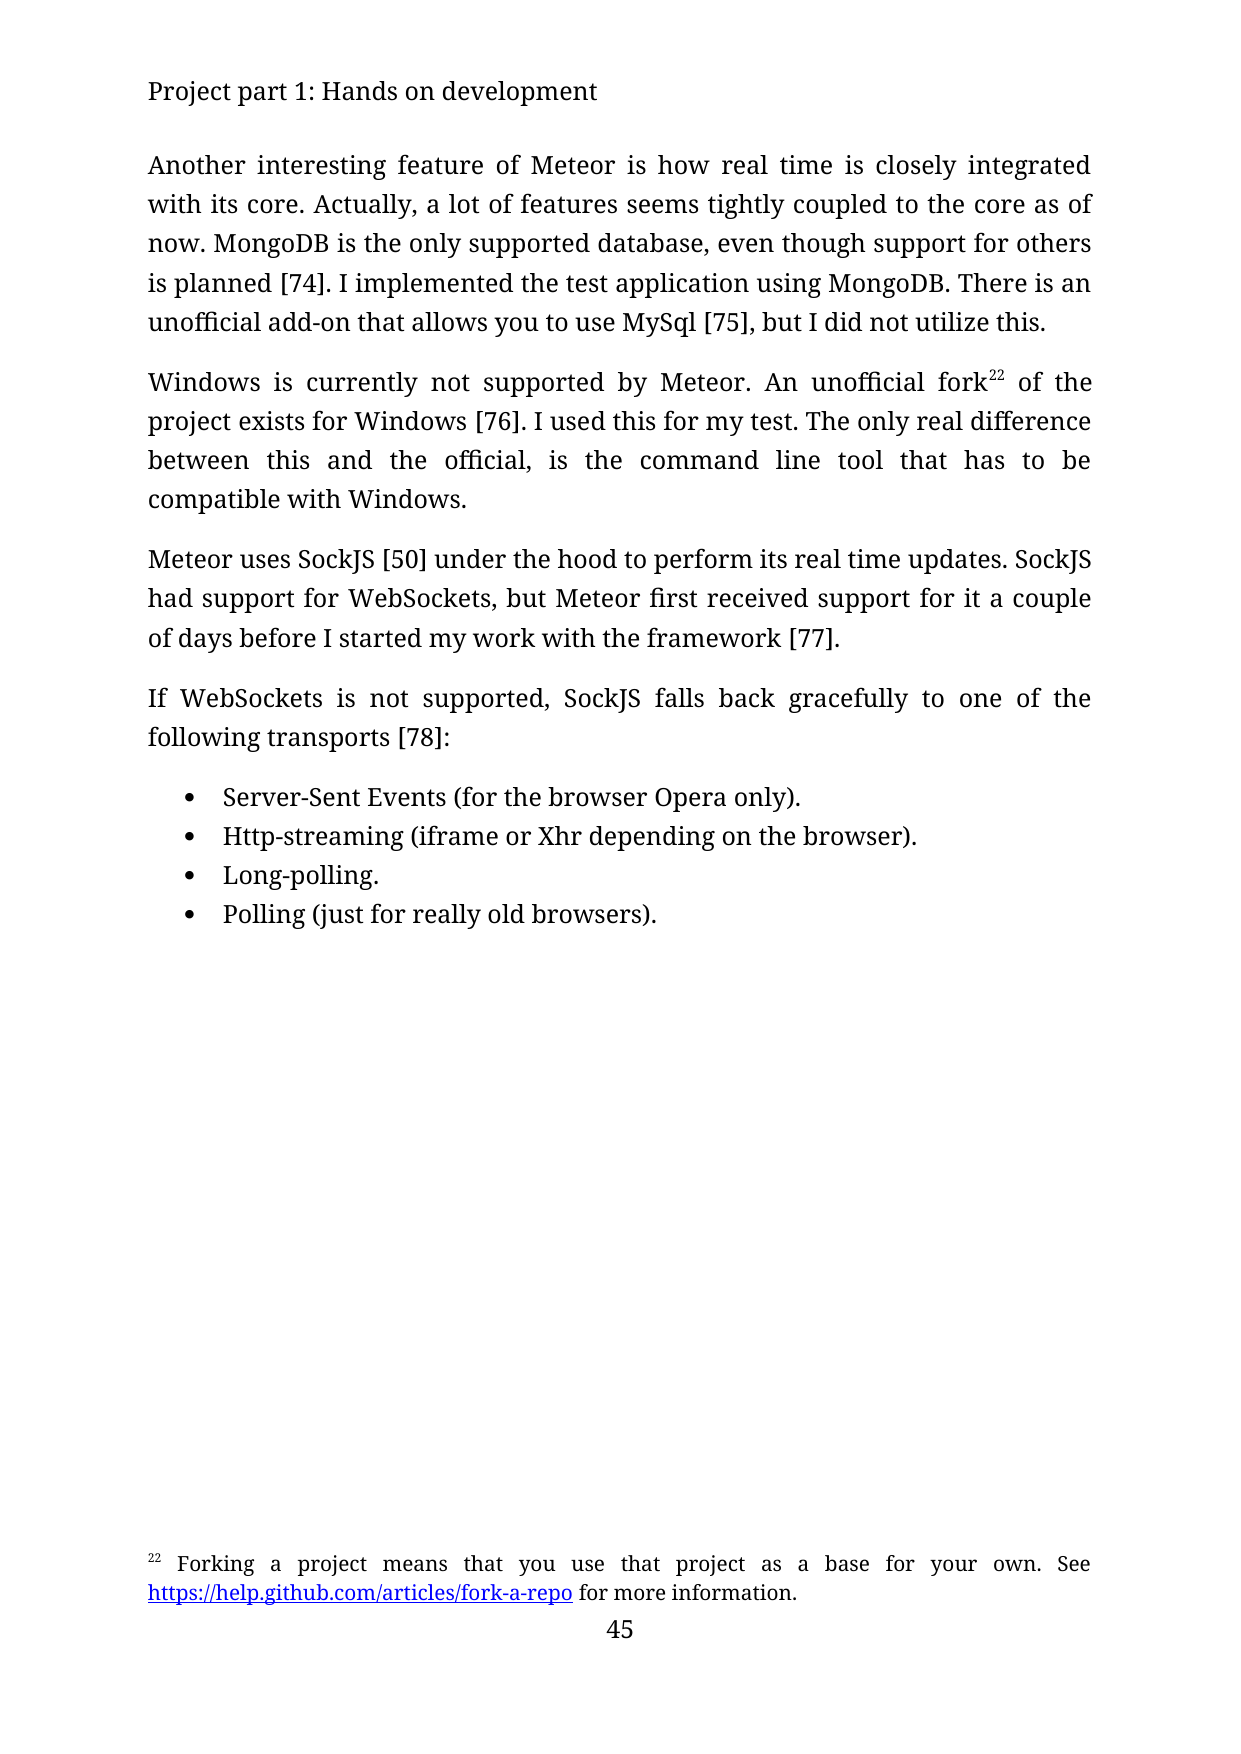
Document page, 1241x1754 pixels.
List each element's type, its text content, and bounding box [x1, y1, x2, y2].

text Meteor uses SockJS [50] under the hood to perform its real time updates. SockJS had support for WebSockets, but Meteor first received support for it a couple of days before I started my work with the framework [77]. [148, 542, 1092, 654]
text Another interesting feature of Meteor is how real time is closely integrated with its core. Actually, a lot of features seems tightly coupled to the core as of now. MongoDB is the only supported database, even though support for others is planned [74]. I implemented the test application using MongoDB. There is an unofficial add-on that allows you to use MySql [75], but I did not utilize this. [148, 148, 1092, 338]
list Server-Sent Events (for the browser Opera only). [185, 779, 1092, 813]
list Long-polling. [185, 858, 1092, 892]
text If WebSockets is not supported, SockJS falls back gracefully to one of the following transports [78]: [148, 680, 1092, 753]
list Polling (just for really old browsers). [185, 897, 1092, 931]
list Http-streaming (iframe or Xhr depending on the browser). [185, 818, 1092, 853]
text Windows is currently not supported by Meteor. An unofficial fork of the project exists for Windows [76]. I used this for my test. The only real difference between this and the official, is the command line tool that has to be compatible with Windows. [148, 364, 1092, 516]
